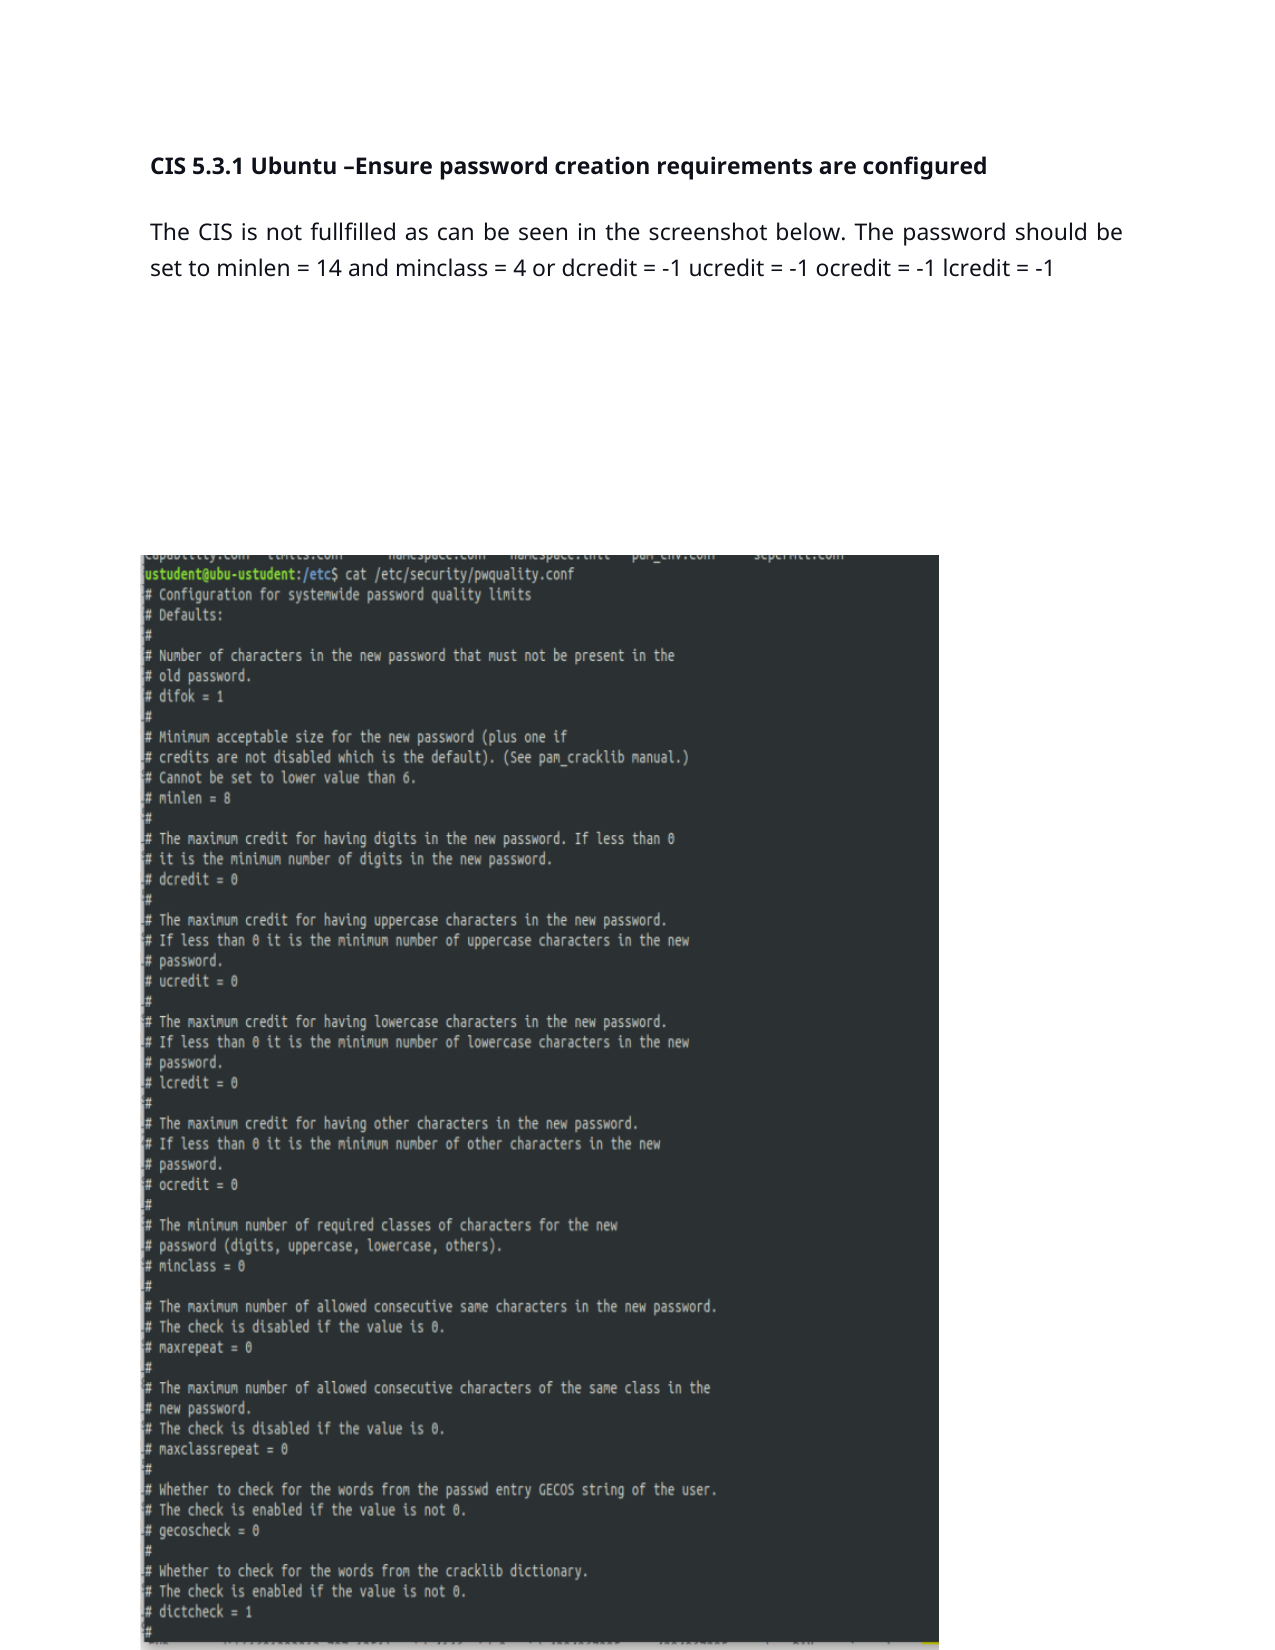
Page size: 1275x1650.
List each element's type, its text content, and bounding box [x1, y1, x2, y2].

text The CIS is not fullfilled as can be seen in the screenshot below. The password should be set to minlen = 14 and minclass = 4 or dcredit = -1 ucredit = -1 ocredit = -1 lcredit = -1 [150, 216, 1125, 283]
text CIS 5.3.1 Ubuntu –Ensure password creation requirements are configured [150, 150, 1125, 181]
picture [140, 555, 939, 1650]
